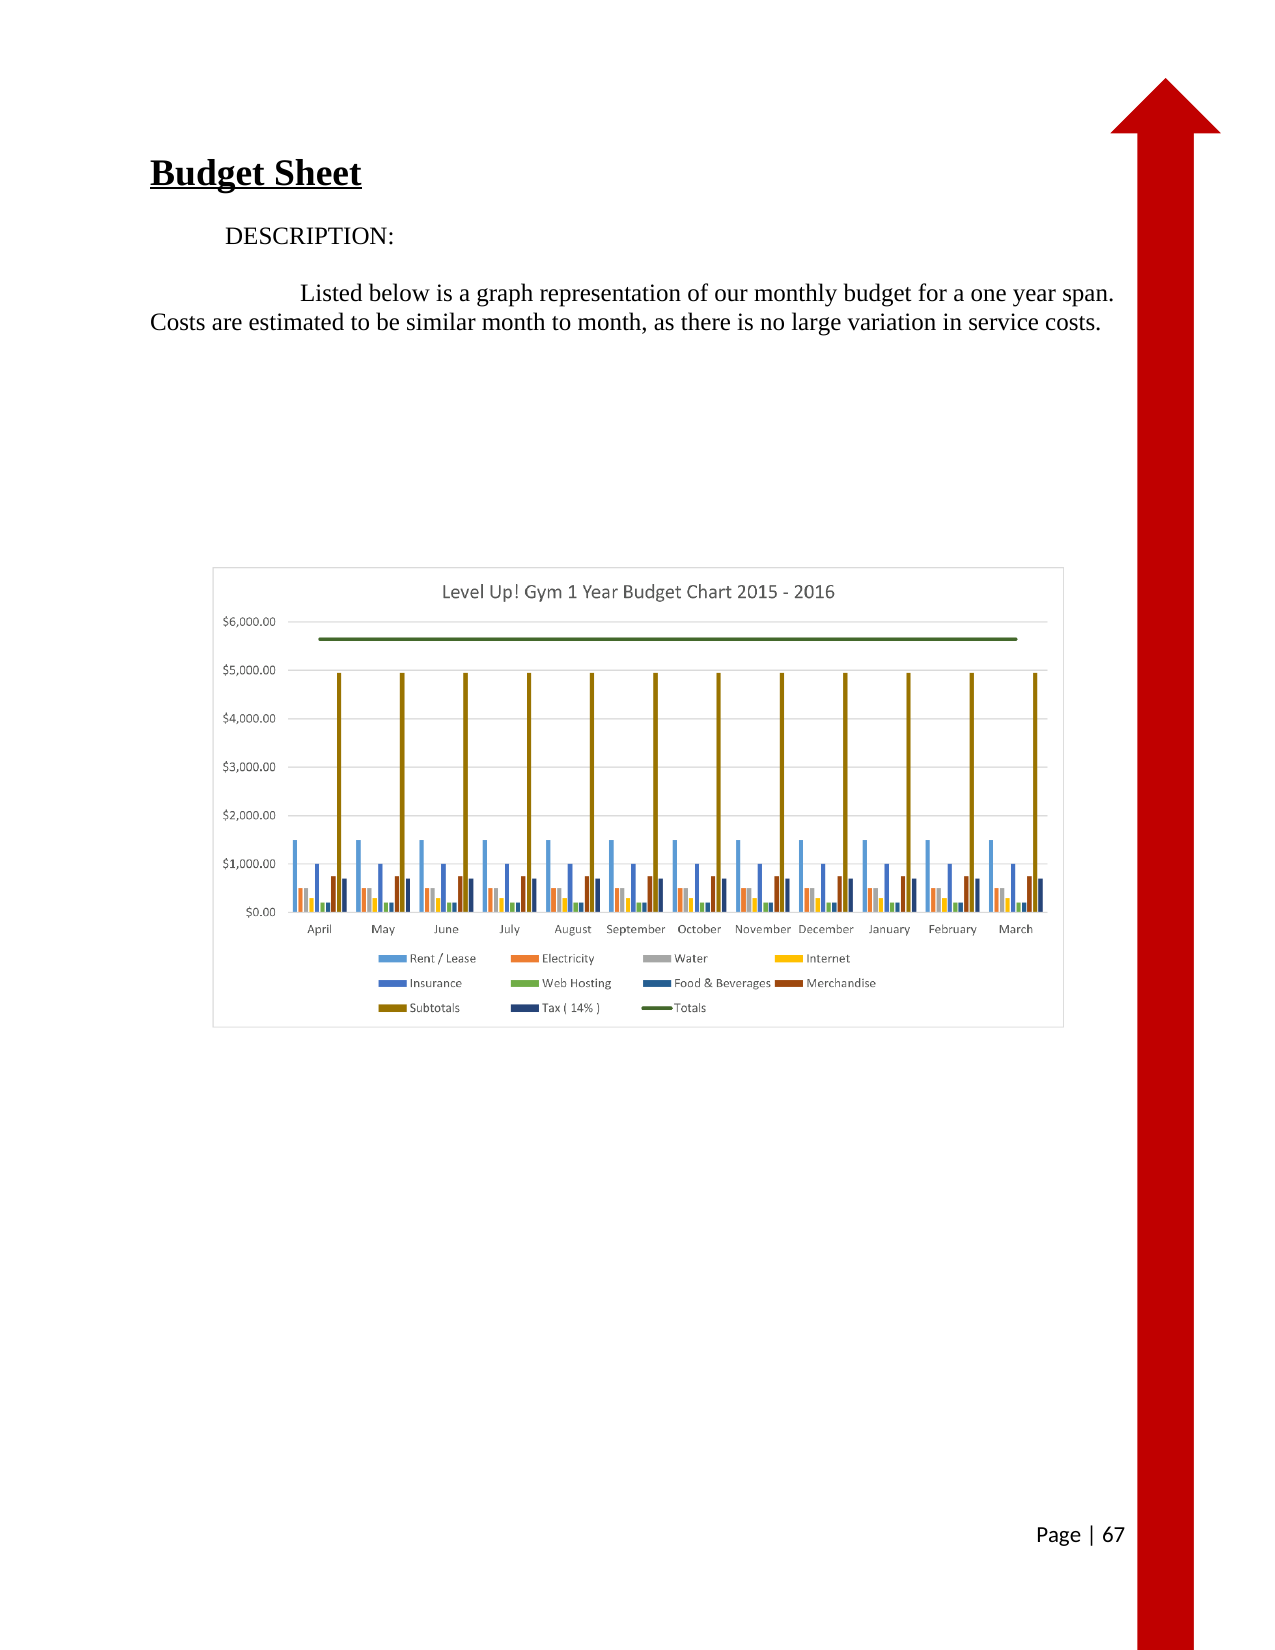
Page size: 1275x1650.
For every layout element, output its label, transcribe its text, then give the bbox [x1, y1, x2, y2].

text DESCRIPTION: [150, 221, 1125, 250]
text Budget Sheet [150, 150, 1125, 193]
text Listed below is a graph representation of our monthly budget for a one year span. Costs are estimated to be similar month to month, as there is no large variation in service costs. [150, 278, 1125, 335]
picture [150, 420, 1125, 1174]
